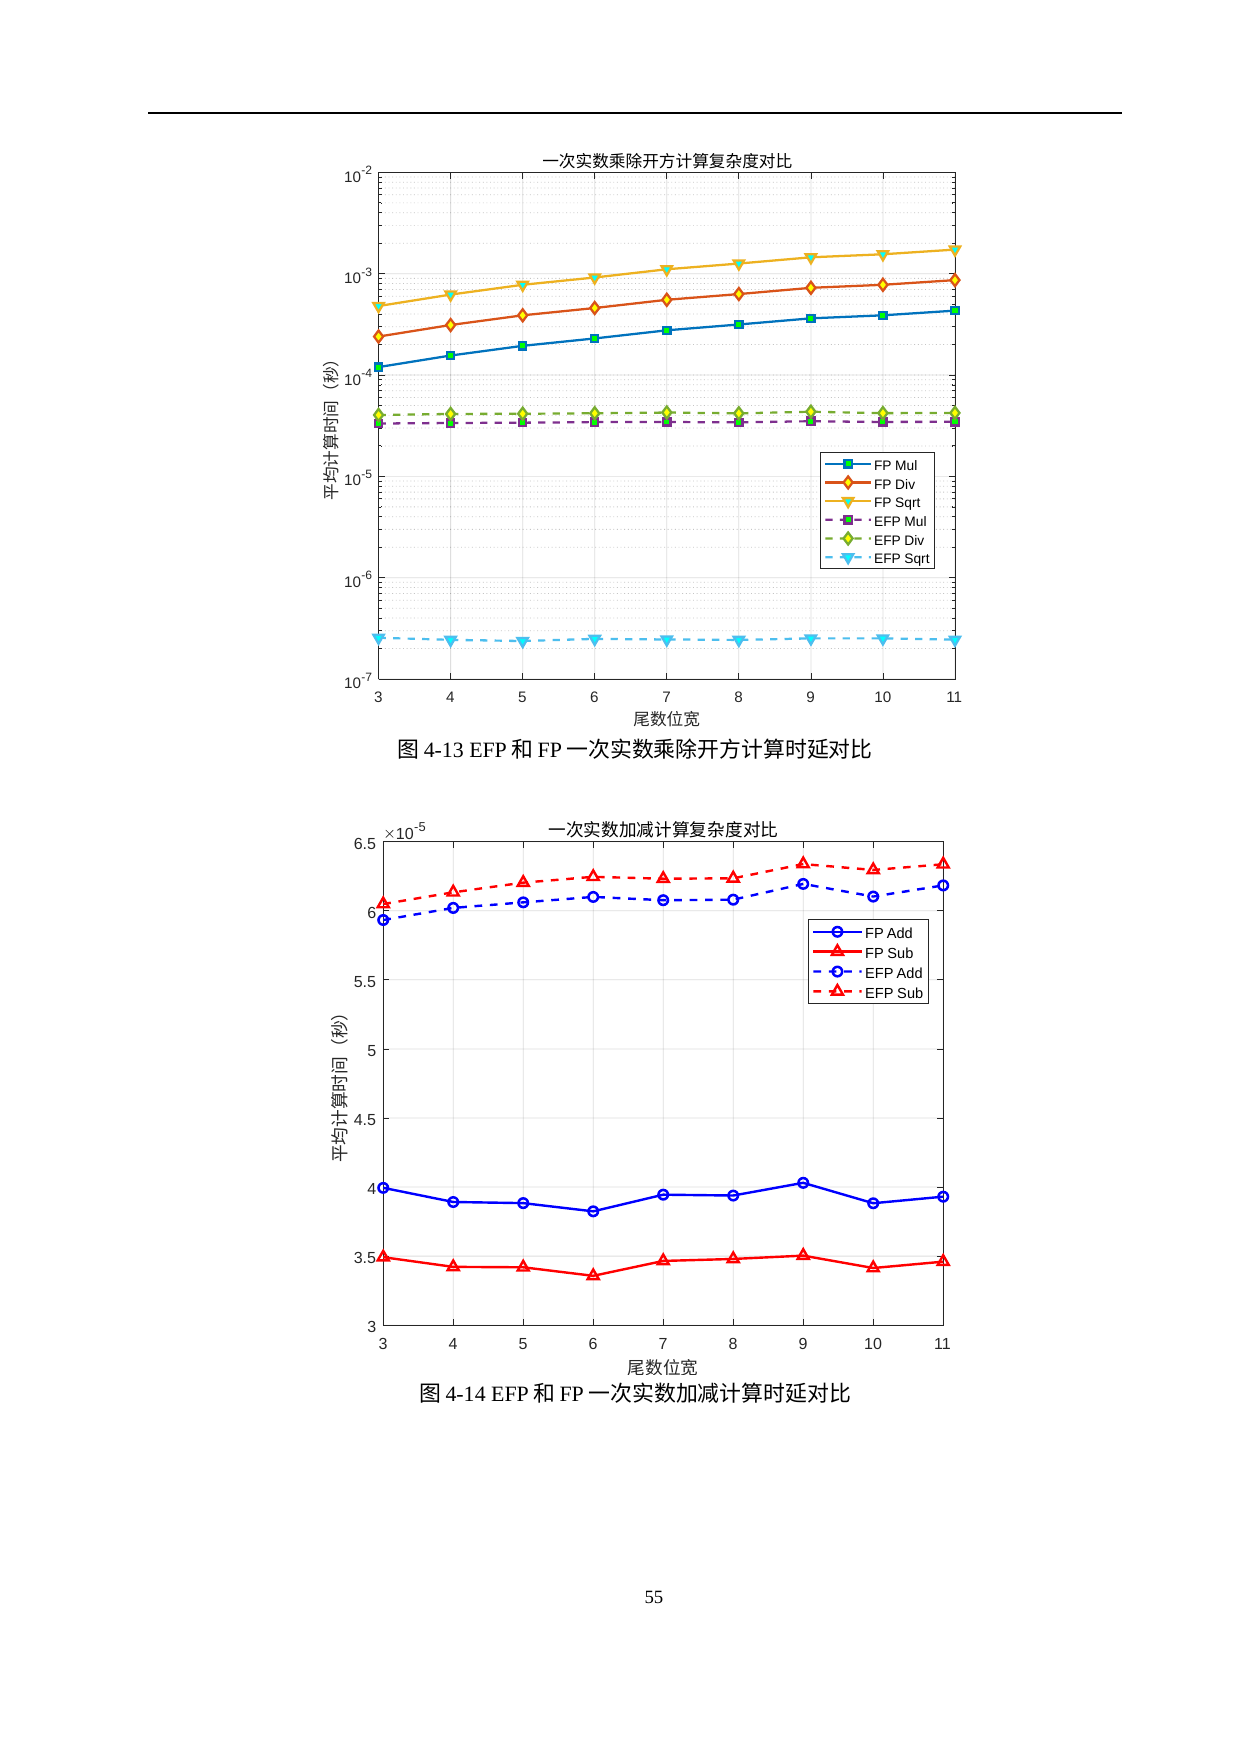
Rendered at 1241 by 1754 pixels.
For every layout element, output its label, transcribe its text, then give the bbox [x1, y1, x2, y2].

text 图4-14 EFP和FP 一次实数加减计算时延对比 [148, 1374, 1122, 1408]
text 图4-13 EFP和FP一次实数乘除开方计算时延对比 [148, 731, 1122, 764]
